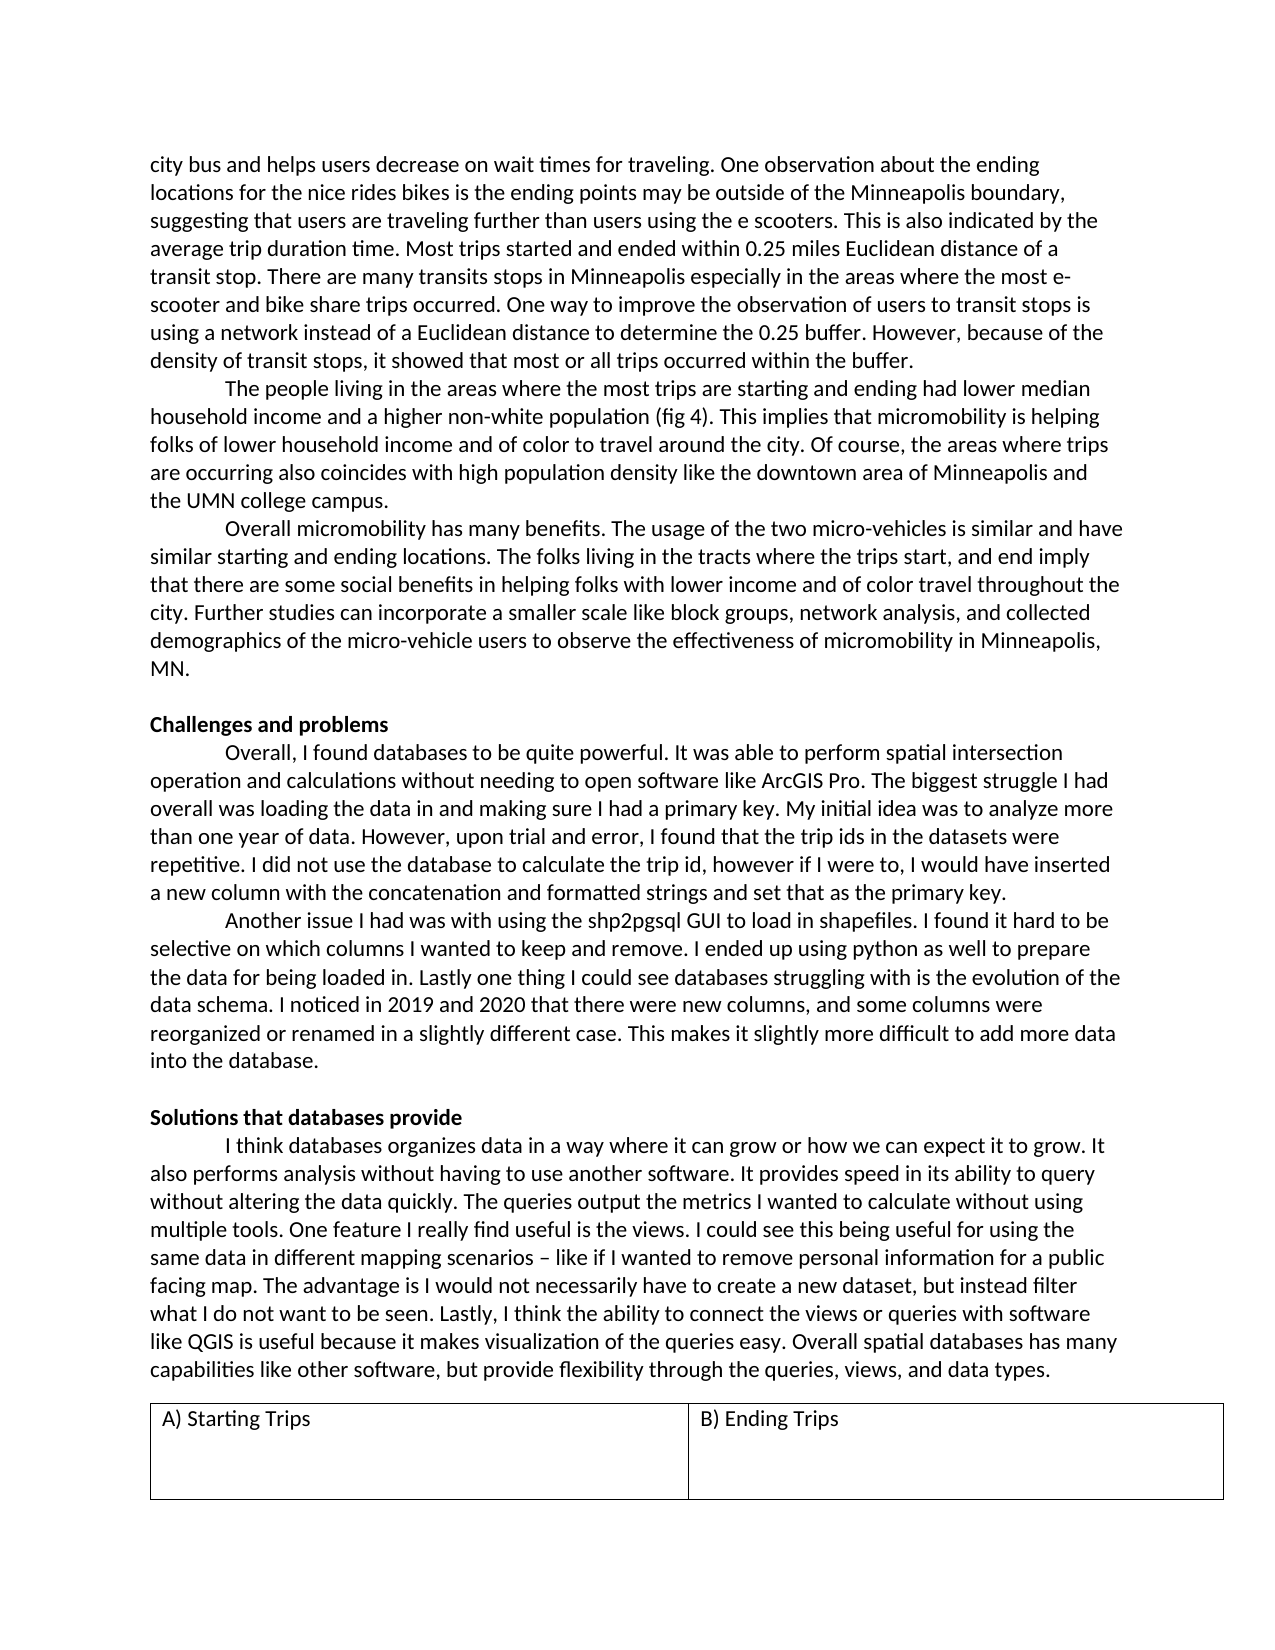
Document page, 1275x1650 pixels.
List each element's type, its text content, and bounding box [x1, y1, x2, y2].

text Solutions that databases provide [150, 1103, 1125, 1131]
text I think databases organizes data in a way where it can grow or how we can expect it to grow. It also performs analysis without having to use another software. It provides speed in its ability to query without altering the data quickly. The queries output the metrics I wanted to calculate without using multiple tools. One feature I really find useful is the views. I could see this being useful for using the same data in different mapping scenarios – like if I wanted to remove personal information for a public facing map. The advantage is I would not necessarily have to create a new dataset, but instead filter what I do not want to be seen. Lastly, I think the ability to connect the views or queries with software like QGIS is useful because it makes visualization of the queries easy. Overall spatial databases has many capabilities like other software, but provide flexibility through the queries, views, and data types. [150, 1131, 1125, 1383]
text Overall micromobility has many benefits. The usage of the two micro-vehicles is similar and have similar starting and ending locations. The folks living in the tracts where the trips start, and end imply that there are some social benefits in helping folks with lower income and of color travel throughout the city. Further studies can incorporate a smaller scale like block groups, network analysis, and collected demographics of the micro-vehicle users to observe the effectiveness of micromobility in Minneapolis, MN. [150, 514, 1125, 682]
table_header A) Starting Trips [151, 1404, 688, 1499]
table_header B) Ending Trips [689, 1404, 1223, 1499]
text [150, 150, 1125, 374]
text The people living in the areas where the most trips are starting and ending had lower median household income and a higher non-white population (fig 4). This implies that micromobility is helping folks of lower household income and of color to travel around the city. Of course, the areas where trips are occurring also coincides with high population density like the downtown area of Minneapolis and the UMN college campus. [150, 374, 1125, 514]
text Another issue I had was with using the shp2pgsql GUI to load in shapefiles. I found it hard to be selective on which columns I wanted to keep and remove. I ended up using python as well to prepare the data for being loaded in. Lastly one thing I could see databases struggling with is the evolution of the data schema. I noticed in 2019 and 2020 that there were new columns, and some columns were reorganized or renamed in a slightly different case. This makes it slightly more difficult to add more data into the database. [150, 907, 1125, 1075]
text Overall, I found databases to be quite powerful. It was able to perform spatial intersection operation and calculations without needing to open software like ArcGIS Pro. The biggest struggle I had overall was loading the data in and making sure I had a primary key. My initial idea was to analyze more than one year of data. However, upon trial and error, I found that the trip ids in the datasets were repetitive. I did not use the database to calculate the trip id, however if I were to, I would have inserted a new column with the concatenation and formatted strings and set that as the primary key. [150, 738, 1125, 907]
text Challenges and problems [150, 710, 1125, 738]
